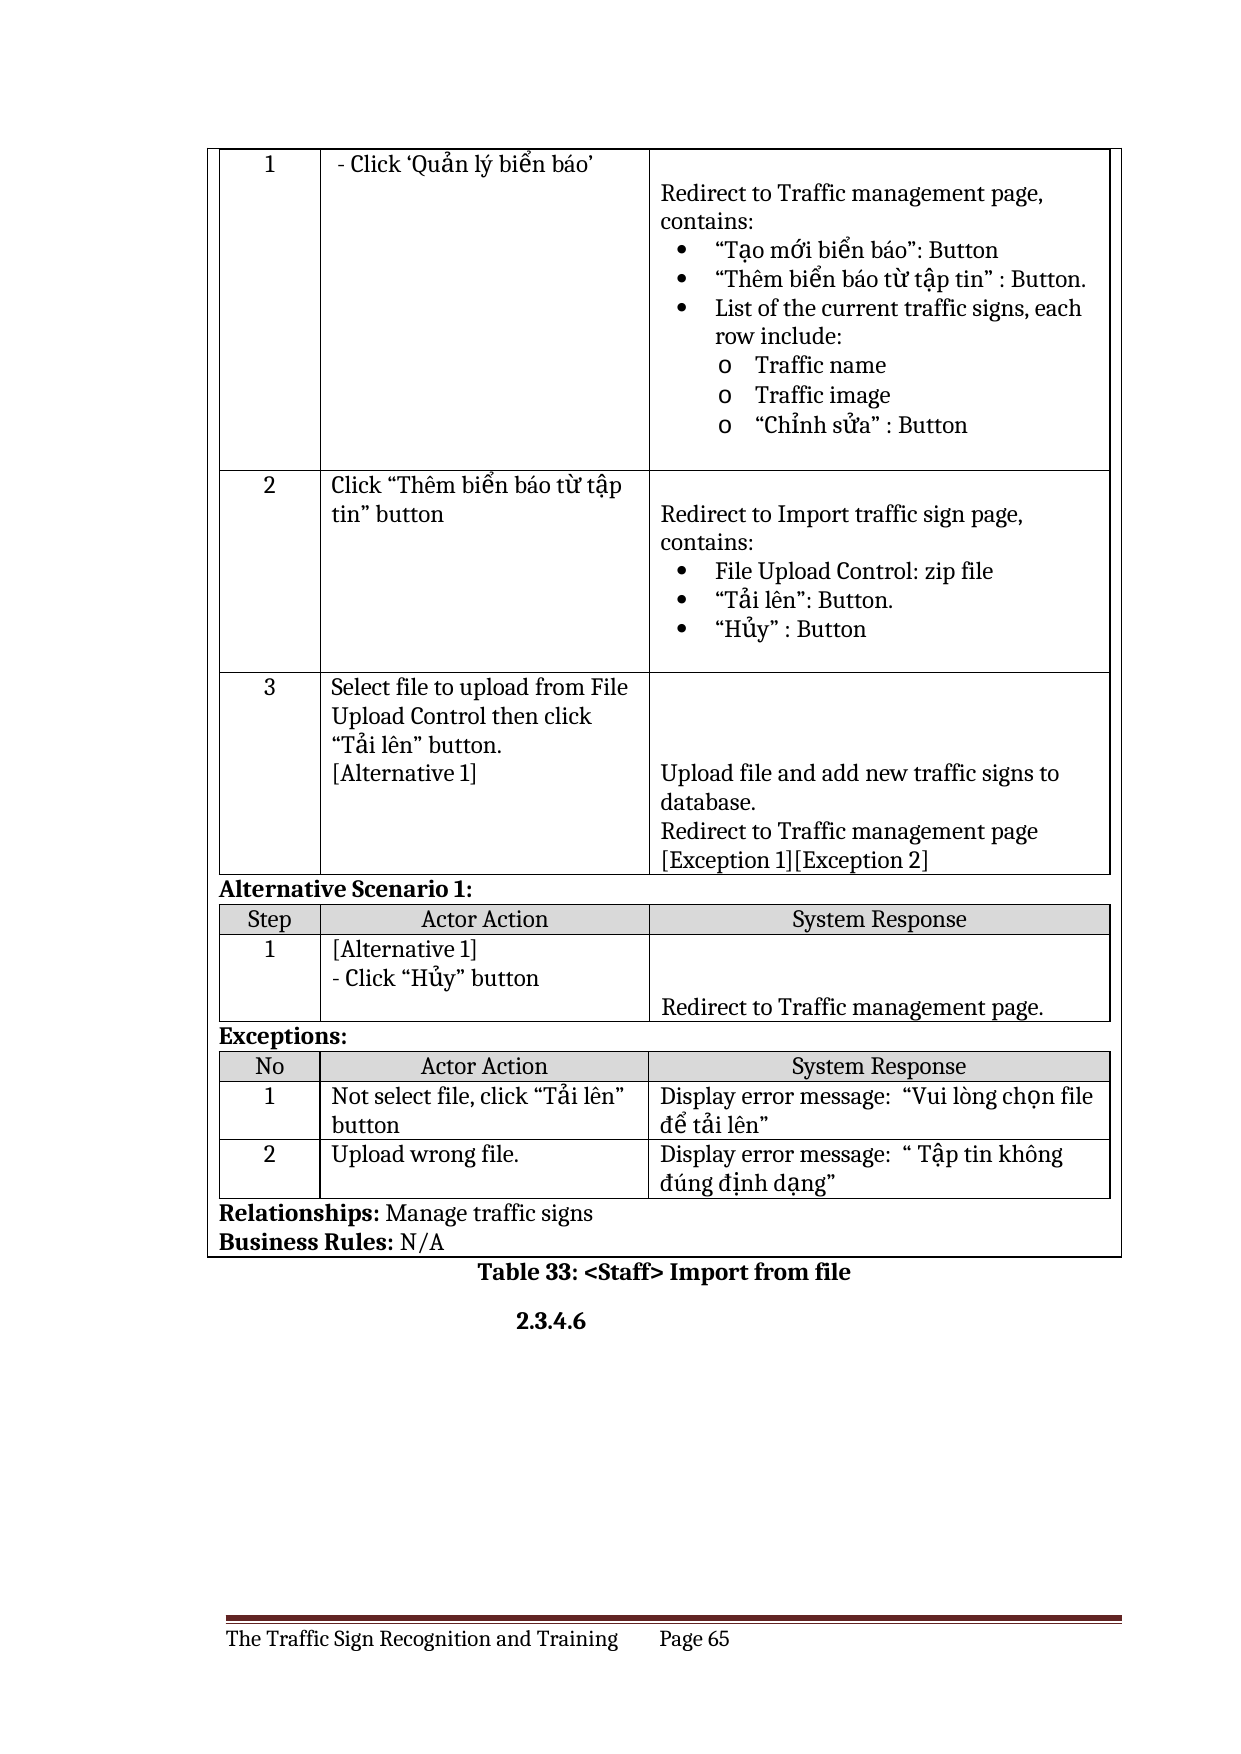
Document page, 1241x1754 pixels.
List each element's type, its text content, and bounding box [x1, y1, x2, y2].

text Table 33: <Staff> Import from file [207, 1258, 1122, 1286]
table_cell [208, 149, 1121, 1256]
